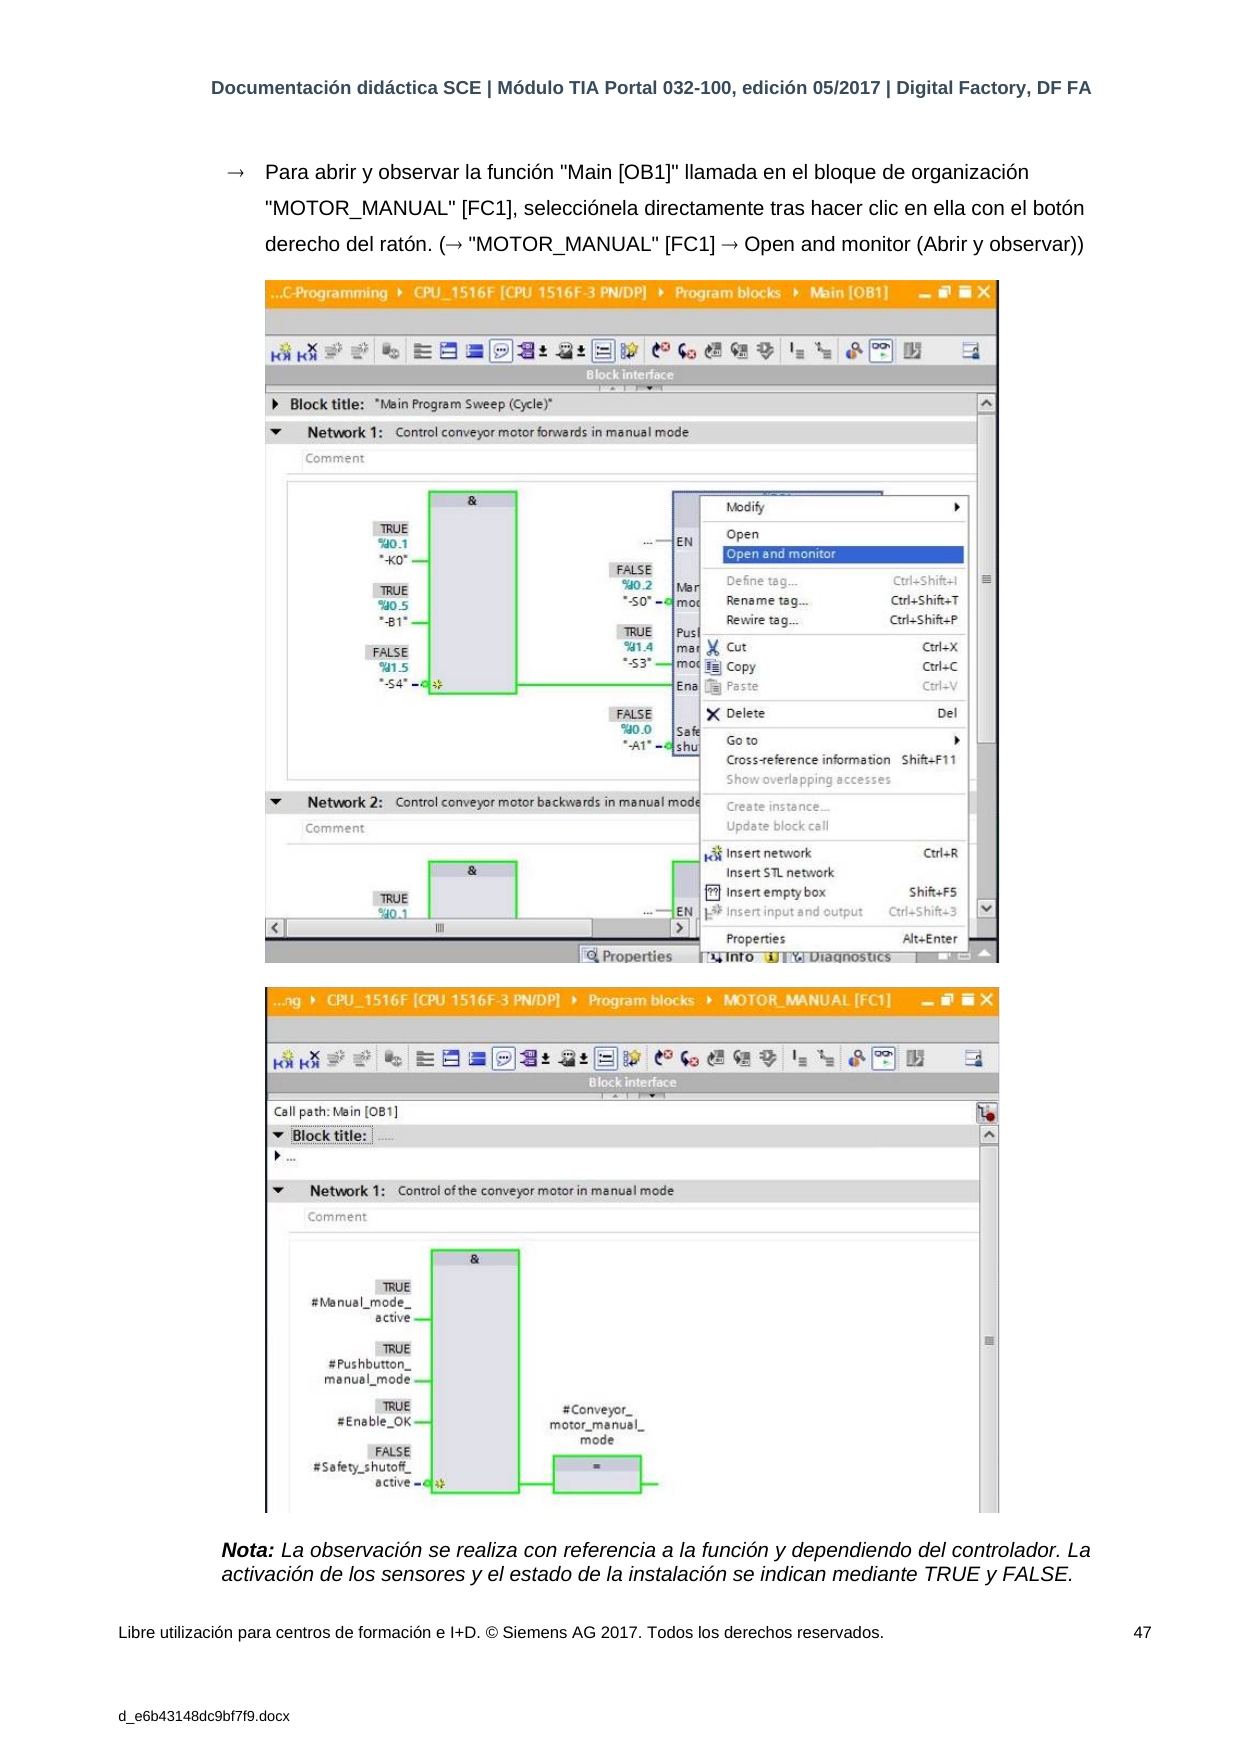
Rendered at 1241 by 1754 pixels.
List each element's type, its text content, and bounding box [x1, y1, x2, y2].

picture [265, 987, 1000, 1513]
picture [265, 280, 1000, 963]
text Nota: La observación se realiza con referencia a la función y dependiendo del controlador. La activación de los sensores y el estado de la instalación se indican mediante TRUE y FALSE. [221, 1537, 1092, 1585]
text Para abrir y observar la función "Main [OB1]" llamada en el bloque de organización "MOTOR_MANUAL" [FC1], selecciónela directamente tras hacer clic en ella con el botón derecho del ratón. ( "MOTOR_MANUAL" [FC1] Open and monitor (Abrir y observar)) [227, 160, 1092, 256]
